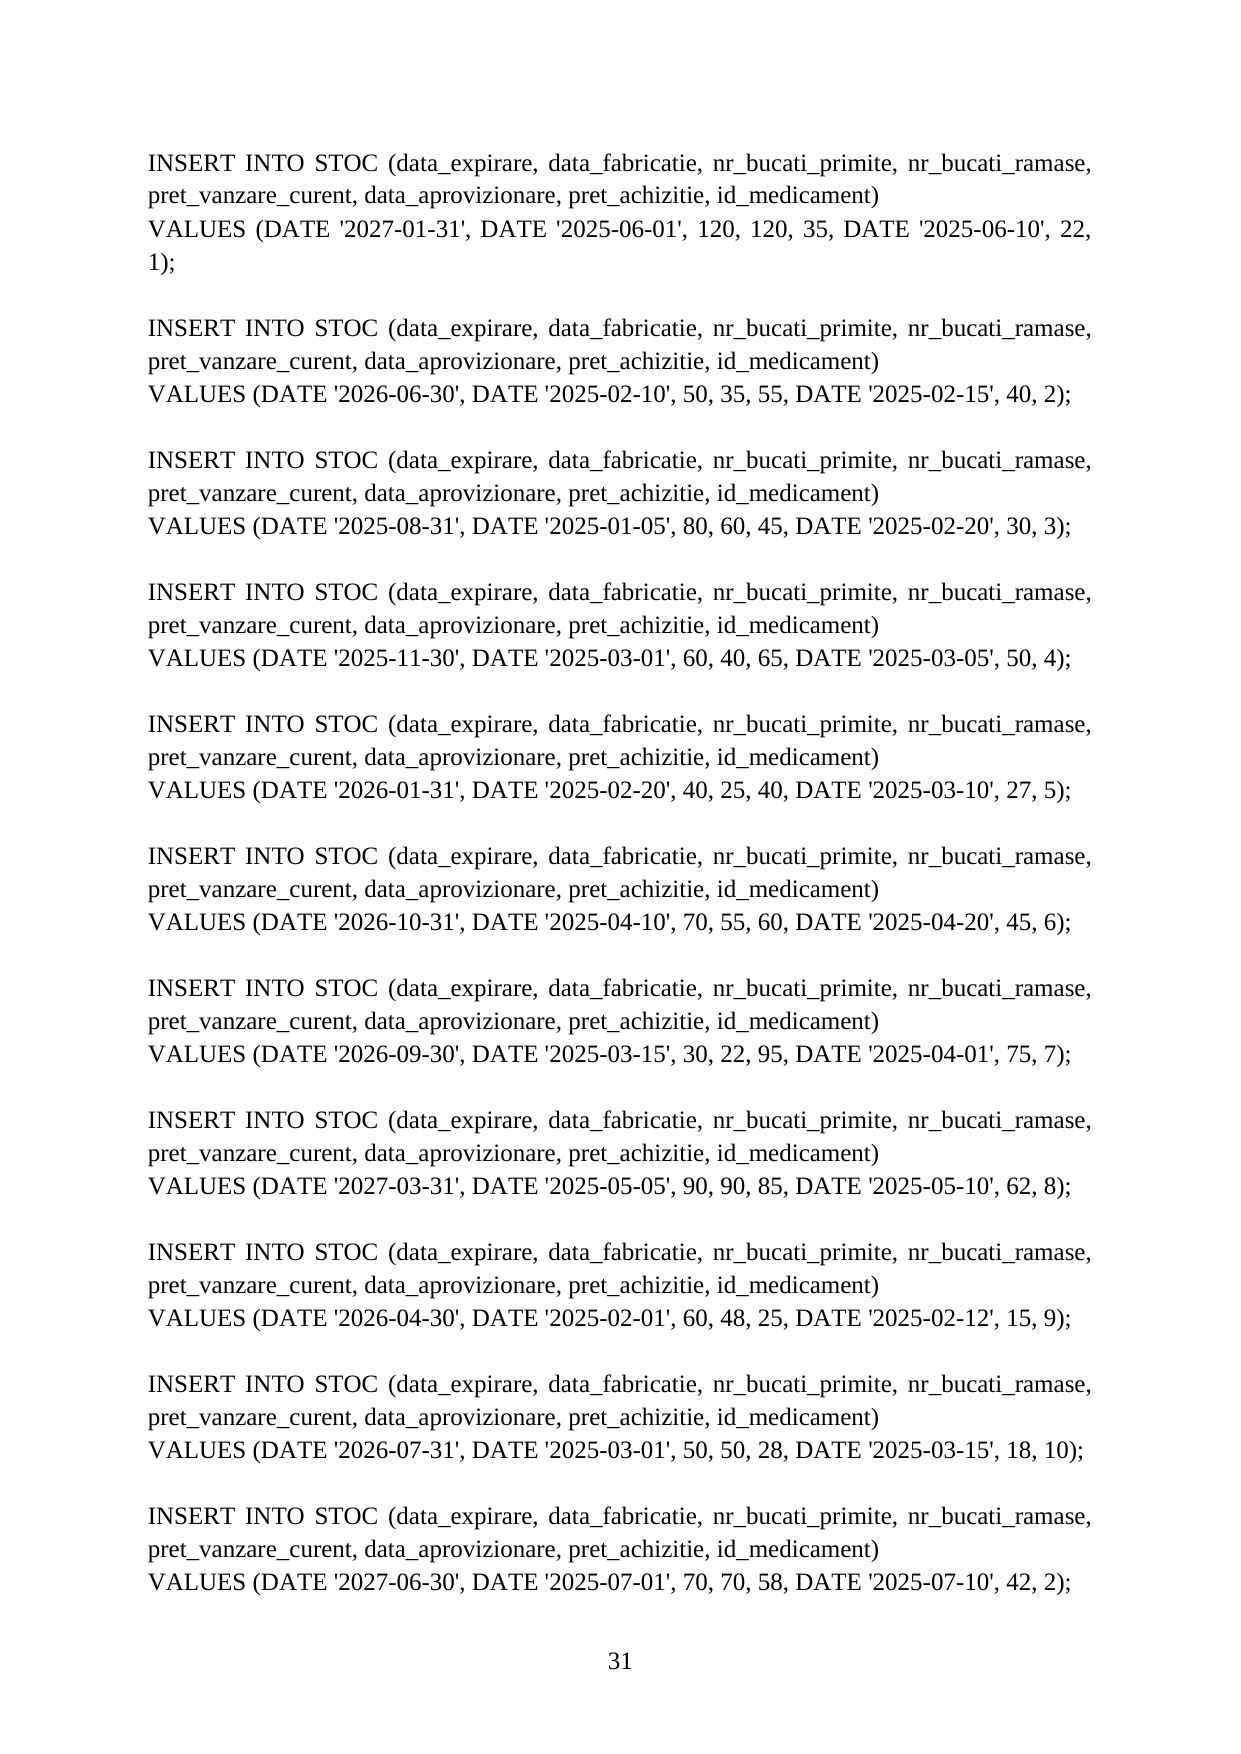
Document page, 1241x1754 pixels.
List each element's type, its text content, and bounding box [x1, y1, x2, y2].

text VALUES (DATE '2026-01-31', DATE '2025-02-20', 40, 25, 40, DATE '2025-03-10', 27, 5); [148, 775, 1093, 804]
text VALUES (DATE '2025-08-31', DATE '2025-01-05', 80, 60, 45, DATE '2025-02-20', 30, 3); [148, 511, 1093, 539]
text VALUES (DATE '2025-11-30', DATE '2025-03-01', 60, 40, 65, DATE '2025-03-05', 50, 4); [148, 643, 1093, 672]
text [148, 148, 1093, 209]
text VALUES (DATE '2026-09-30', DATE '2025-03-15', 30, 22, 95, DATE '2025-04-01', 75, 7); [148, 1039, 1093, 1068]
text VALUES (DATE '2026-07-31', DATE '2025-03-01', 50, 50, 28, DATE '2025-03-15', 18, 10); [148, 1435, 1093, 1464]
text VALUES (DATE '2027-01-31', DATE '2025-06-01', 120, 120, 35, DATE '2025-06-10', 22, 1); [148, 214, 1093, 275]
text VALUES (DATE '2026-06-30', DATE '2025-02-10', 50, 35, 55, DATE '2025-02-15', 40, 2); [148, 379, 1093, 407]
text VALUES (DATE '2026-10-31', DATE '2025-04-10', 70, 55, 60, DATE '2025-04-20', 45, 6); [148, 907, 1093, 936]
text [148, 1501, 1093, 1563]
text VALUES (DATE '2027-06-30', DATE '2025-07-01', 70, 70, 58, DATE '2025-07-10', 42, 2); [148, 1567, 1093, 1596]
text VALUES (DATE '2027-03-31', DATE '2025-05-05', 90, 90, 85, DATE '2025-05-10', 62, 8); [148, 1171, 1093, 1200]
text VALUES (DATE '2026-04-30', DATE '2025-02-01', 60, 48, 25, DATE '2025-02-12', 15, 9); [148, 1303, 1093, 1332]
